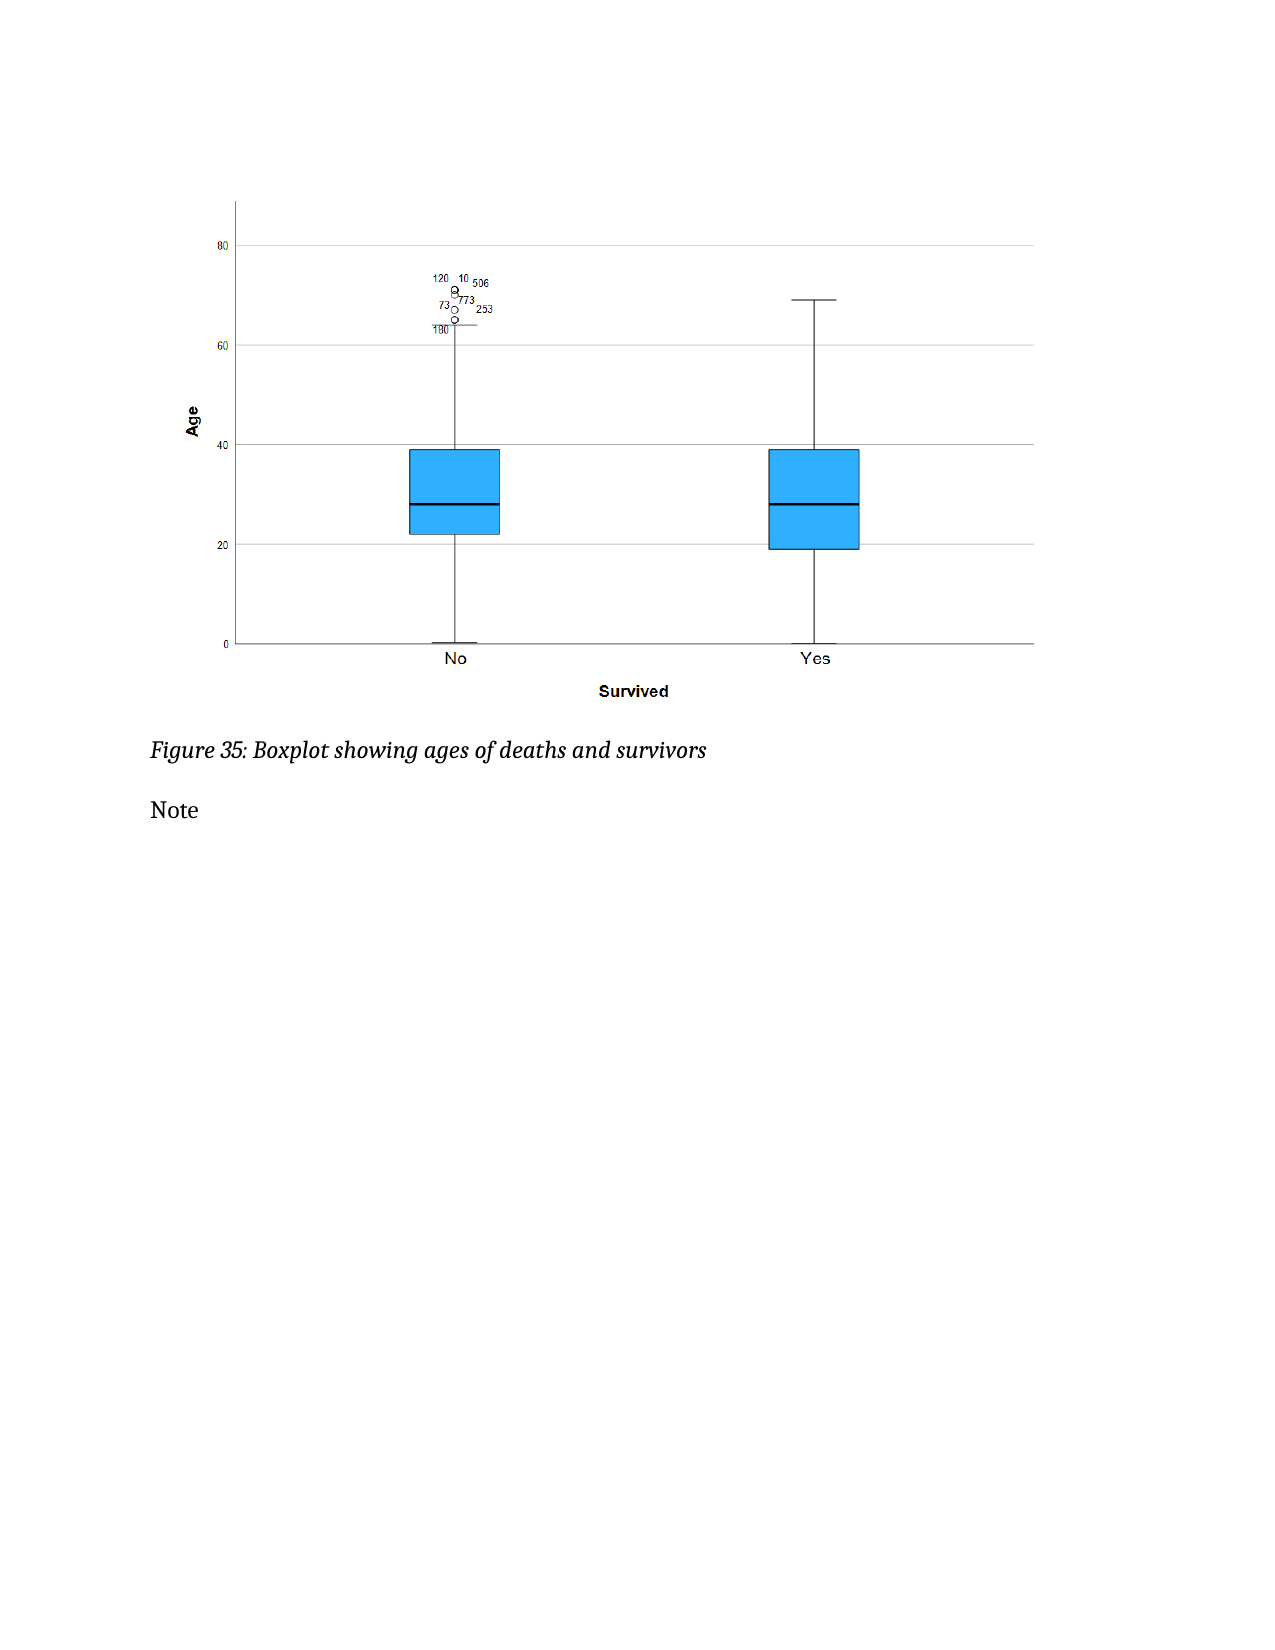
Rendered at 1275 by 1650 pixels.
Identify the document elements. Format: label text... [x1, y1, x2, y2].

table_header Figure 35: Boxplot showing ages of deaths and survivors [139, 186, 1114, 777]
picture [168, 185, 1044, 716]
text Note [150, 796, 1125, 825]
